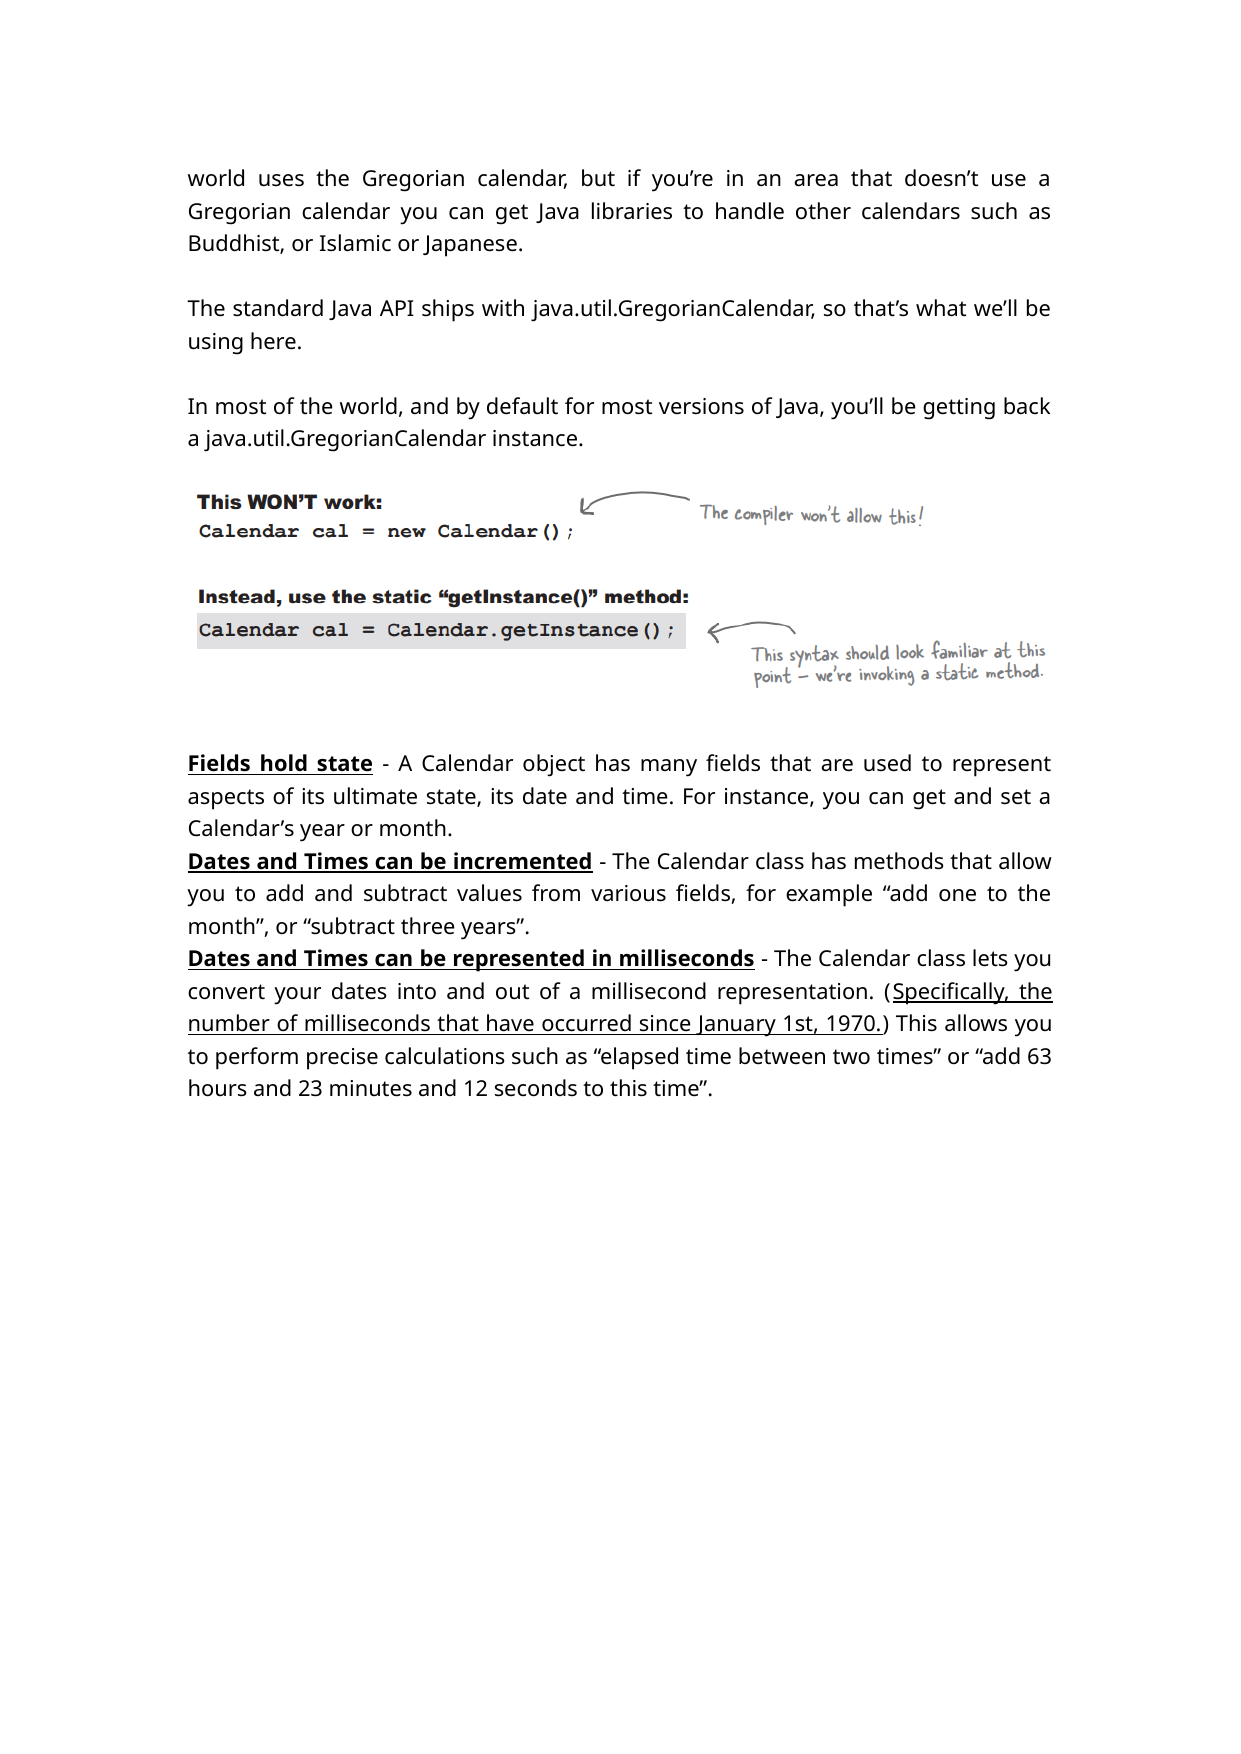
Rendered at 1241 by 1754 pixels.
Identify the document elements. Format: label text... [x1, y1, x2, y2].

picture [187, 487, 1052, 696]
text Dates and Times can be represented in milliseconds - The Calendar class lets you convert your dates into and out of a millisecond representation. (Specifically, the number of milliseconds that have occurred since January 1st, 1970.) This allows you to perform precise calculations such as “elapsed time between two times” or “add 63 hours and 23 minutes and 12 seconds to this time”. [187, 942, 1053, 1104]
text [187, 162, 1053, 259]
text In most of the world, and by default for most versions of Java, you’ll be getting back a java.util.GregorianCalendar instance. [187, 389, 1053, 454]
text Fields hold state - A Calendar object has many fields that are used to represent aspects of its ultimate state, its date and time. For instance, you can get and set a Calendar’s year or month. [187, 747, 1053, 844]
text Dates and Times can be incremented - The Calendar class has methods that allow you to add and subtract values from various fields, for example “add one to the month”, or “subtract three years”. [187, 844, 1053, 942]
text The standard Java API ships with java.util.GregorianCalendar, so that’s what we’ll be using here. [187, 292, 1053, 357]
